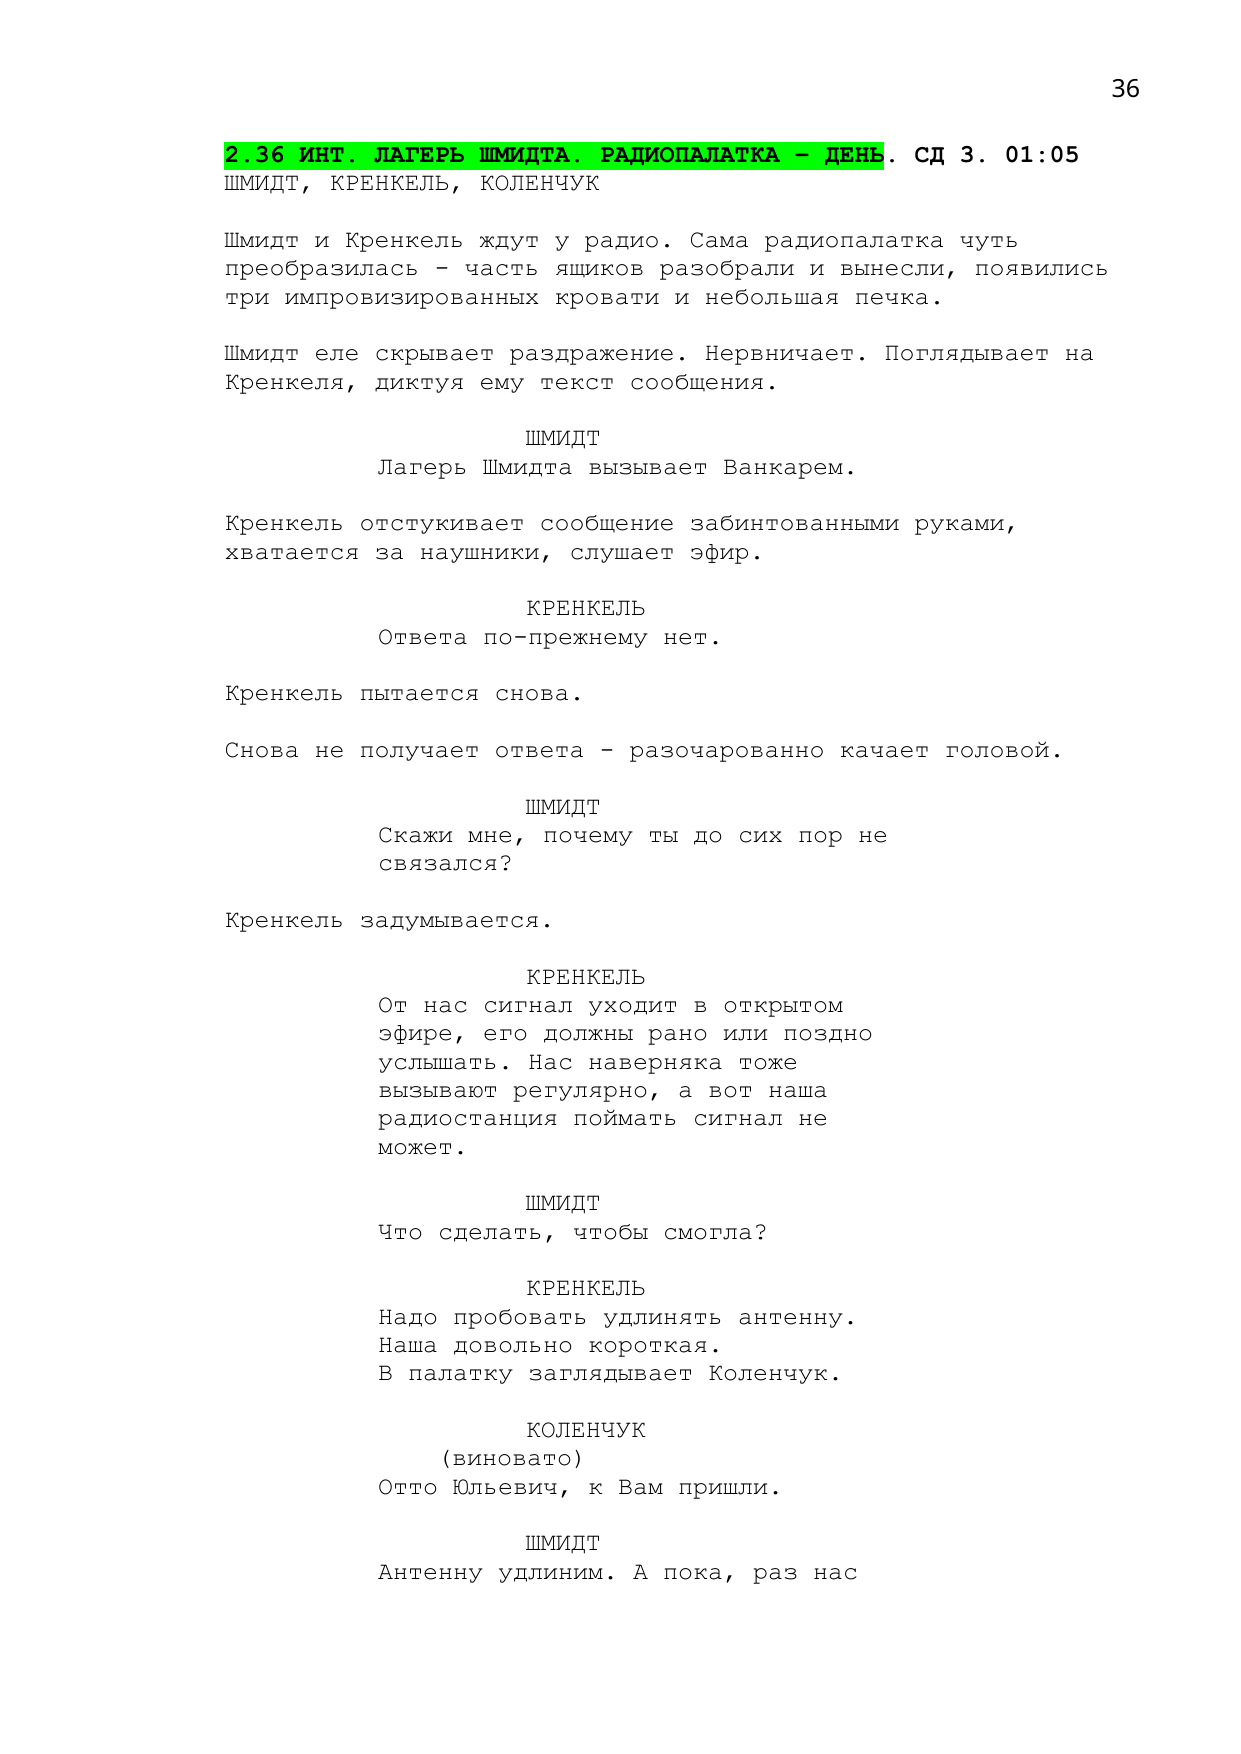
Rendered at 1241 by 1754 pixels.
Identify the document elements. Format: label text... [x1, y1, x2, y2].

text ШМИДТ [526, 793, 1107, 822]
text КОЛЕНЧУК [526, 1417, 1107, 1445]
text ШМИДТ [526, 1530, 1107, 1558]
subtitle 2.36 ИНТ. ЛАГЕРЬ ШМИДТА. РАДИОПАЛАТКА – ДЕНЬ. СД 3. 01:05 [884, 142, 1140, 170]
text Ответа по-прежнему нет. [378, 623, 904, 652]
text Лагерь Шмидта вызывает Ванкарем. [378, 453, 904, 482]
text КРЕНКЕЛЬ [526, 963, 1107, 992]
text Отто Юльевич, к Вам пришли. [378, 1473, 904, 1502]
text ШМИДТ [526, 425, 1107, 453]
text ШМИДТ [526, 1190, 1107, 1218]
text Снова не получает ответа - разочарованно качает головой. [224, 737, 1140, 765]
text Кренкель отстукивает сообщение забинтованными руками, хватается за наушники, слушает эфир. [224, 510, 1140, 567]
text Кренкель задумывается. [224, 907, 1140, 935]
text Что сделать, чтобы смогла? [378, 1218, 904, 1247]
text Шмидт и Кренкель ждут у радио. Сама радиопалатка чуть преобразилась - часть ящиков разобрали и вынесли, появились три импровизированных кровати и небольшая печка. [224, 227, 1140, 312]
text Шмидт еле скрывает раздражение. Нервничает. Поглядывает на Кренкеля, диктуя ему текст сообщения. [224, 340, 1140, 397]
text Кренкель пытается снова. [224, 680, 1140, 708]
text (виновато) [437, 1445, 833, 1473]
text ШМИДТ, КРЕНКЕЛЬ, КОЛЕНЧУК [224, 170, 1140, 198]
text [378, 1558, 904, 1587]
text Надо пробовать удлинять антенну. Наша довольно короткая. [378, 1303, 904, 1360]
text Скажи мне, почему ты до сих пор не связался? [378, 822, 904, 878]
text КРЕНКЕЛЬ [526, 1275, 1107, 1303]
text От нас сигнал уходит в открытом эфире, его должны рано или поздно услышать. Нас наверняка тоже вызывают регулярно, а вот наша радиостанция поймать сигнал не может. [378, 992, 904, 1162]
text КРЕНКЕЛЬ [526, 595, 1107, 623]
text В палатку заглядывает Коленчук. [378, 1360, 904, 1388]
